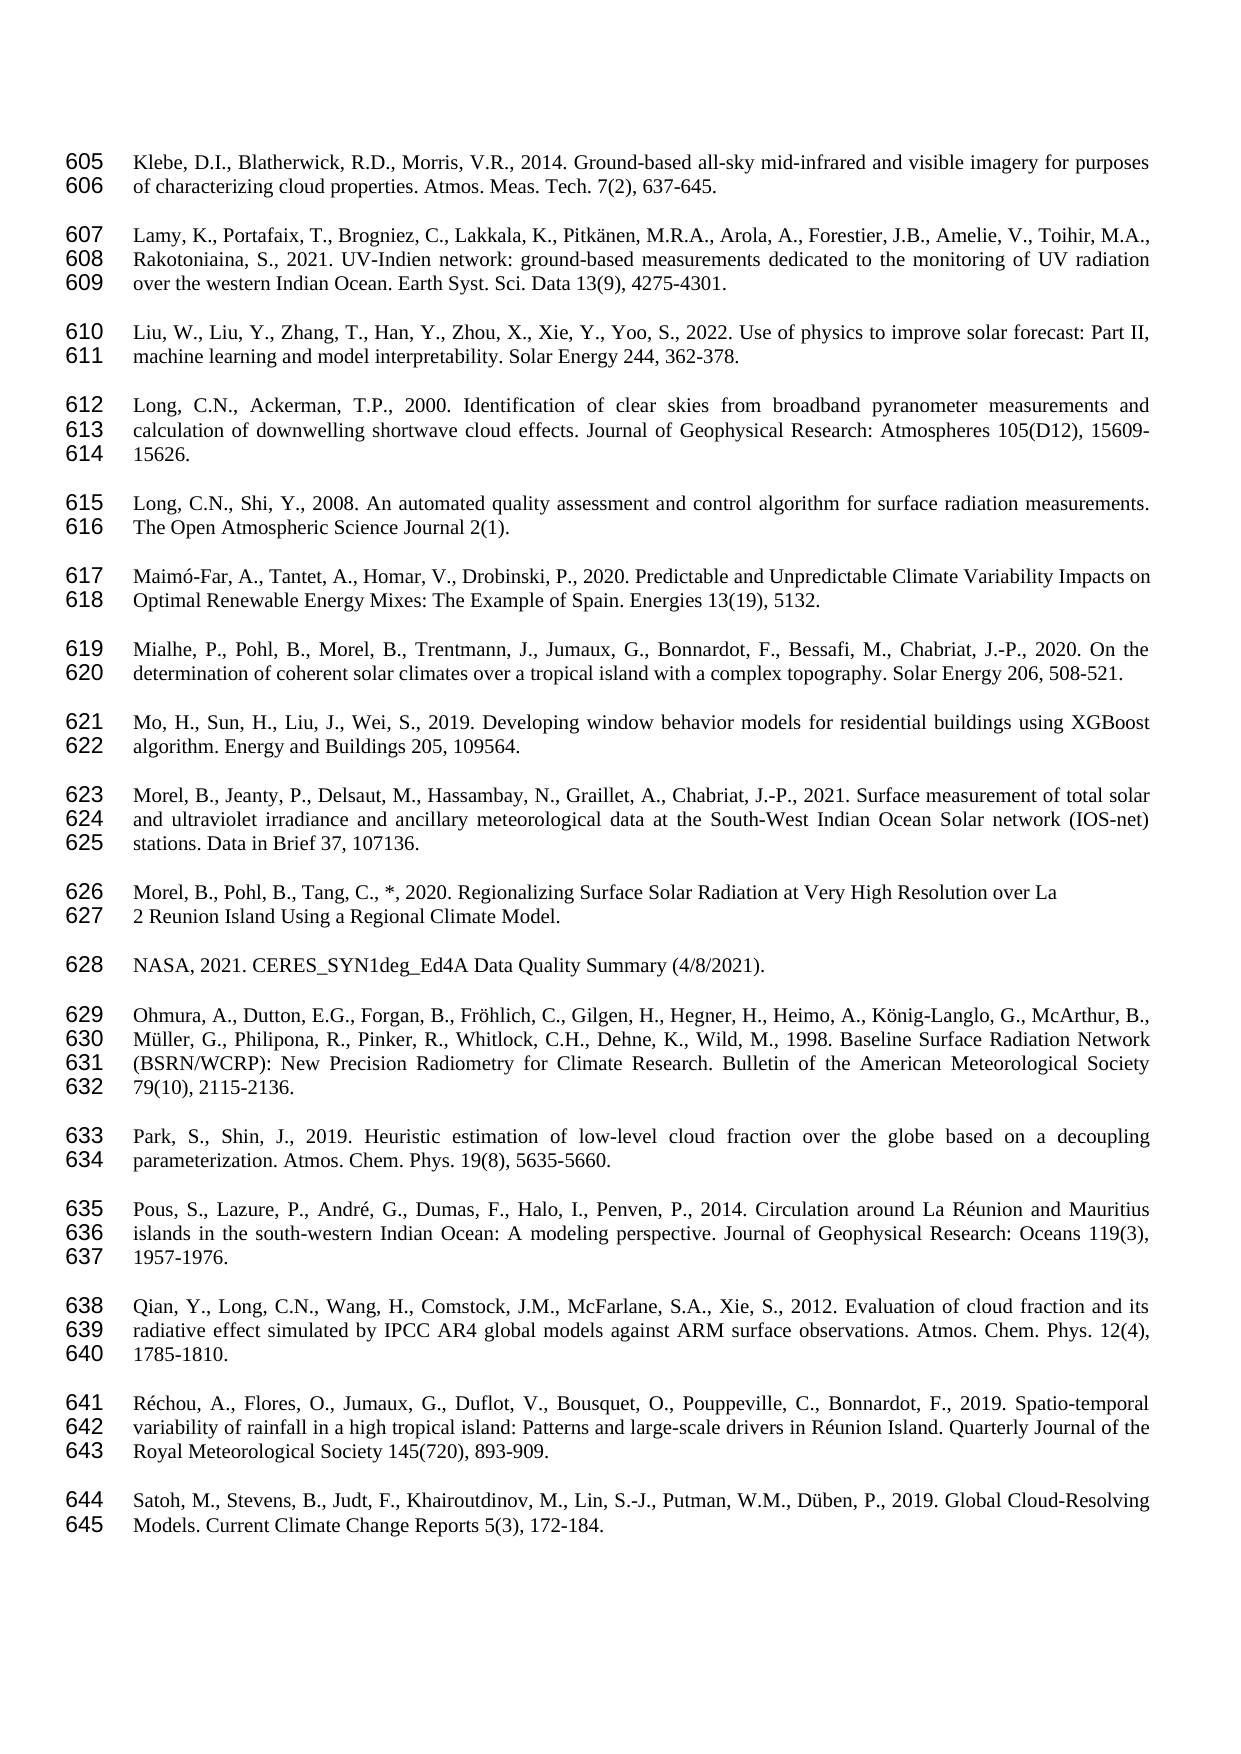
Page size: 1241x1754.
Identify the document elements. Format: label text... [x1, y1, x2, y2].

text Ohmura, A., Dutton, E.G., Forgan, B., Fröhlich, C., Gilgen, H., Hegner, H., Heimo, A., König-Langlo, G., McArthur, B., Müller, G., Philipona, R., Pinker, R., Whitlock, C.H., Dehne, K., Wild, M., 1998. Baseline Surface Radiation Network (BSRN/WCRP): New Precision Radiometry for Climate Research. Bulletin of the American Meteorological Society 79(10), 2115-2136. [133, 1002, 1151, 1099]
text 2 Reunion Island Using a Regional Climate Model. [133, 904, 1151, 928]
text Pous, S., Lazure, P., André, G., Dumas, F., Halo, I., Penven, P., 2014. Circulation around La Réunion and Mauritius islands in the south‐western Indian Ocean: A modeling perspective. Journal of Geophysical Research: Oceans 119(3), 1957-1976. [133, 1197, 1151, 1269]
text Réchou, A., Flores, O., Jumaux, G., Duflot, V., Bousquet, O., Pouppeville, C., Bonnardot, F., 2019. Spatio-temporal variability of rainfall in a high tropical island: Patterns and large-scale drivers in Réunion Island. Quarterly Journal of the Royal Meteorological Society 145(720), 893-909. [133, 1391, 1151, 1463]
text Satoh, M., Stevens, B., Judt, F., Khairoutdinov, M., Lin, S.-J., Putman, W.M., Düben, P., 2019. Global Cloud-Resolving Models. Current Climate Change Reports 5(3), 172-184. [133, 1488, 1151, 1537]
text Lamy, K., Portafaix, T., Brogniez, C., Lakkala, K., Pitkänen, M.R.A., Arola, A., Forestier, J.B., Amelie, V., Toihir, M.A., Rakotoniaina, S., 2021. UV-Indien network: ground-based measurements dedicated to the monitoring of UV radiation over the western Indian Ocean. Earth Syst. Sci. Data 13(9), 4275-4301. [133, 223, 1151, 295]
text Morel, B., Jeanty, P., Delsaut, M., Hassambay, N., Graillet, A., Chabriat, J.-P., 2021. Surface measurement of total solar and ultraviolet irradiance and ancillary meteorological data at the South-West Indian Ocean Solar network (IOS-net) stations. Data in Brief 37, 107136. [133, 783, 1151, 855]
text Klebe, D.I., Blatherwick, R.D., Morris, V.R., 2014. Ground-based all-sky mid-infrared and visible imagery for purposes of characterizing cloud properties. Atmos. Meas. Tech. 7(2), 637-645. [133, 150, 1151, 198]
text Long, C.N., Ackerman, T.P., 2000. Identification of clear skies from broadband pyranometer measurements and calculation of downwelling shortwave cloud effects. Journal of Geophysical Research: Atmospheres 105(D12), 15609-15626. [133, 393, 1151, 466]
text Mo, H., Sun, H., Liu, J., Wei, S., 2019. Developing window behavior models for residential buildings using XGBoost algorithm. Energy and Buildings 205, 109564. [133, 710, 1151, 758]
text Mialhe, P., Pohl, B., Morel, B., Trentmann, J., Jumaux, G., Bonnardot, F., Bessafi, M., Chabriat, J.-P., 2020. On the determination of coherent solar climates over a tropical island with a complex topography. Solar Energy 206, 508-521. [133, 637, 1151, 685]
text Maimó-Far, A., Tantet, A., Homar, V., Drobinski, P., 2020. Predictable and Unpredictable Climate Variability Impacts on Optimal Renewable Energy Mixes: The Example of Spain. Energies 13(19), 5132. [133, 564, 1151, 612]
text Liu, W., Liu, Y., Zhang, T., Han, Y., Zhou, X., Xie, Y., Yoo, S., 2022. Use of physics to improve solar forecast: Part II, machine learning and model interpretability. Solar Energy 244, 362-378. [133, 320, 1151, 368]
text NASA, 2021. CERES_SYN1deg_Ed4A Data Quality Summary (4/8/2021). [133, 953, 1151, 977]
text Park, S., Shin, J., 2019. Heuristic estimation of low-level cloud fraction over the globe based on a decoupling parameterization. Atmos. Chem. Phys. 19(8), 5635-5660. [133, 1124, 1151, 1172]
text Long, C.N., Shi, Y., 2008. An automated quality assessment and control algorithm for surface radiation measurements. The Open Atmospheric Science Journal 2(1). [133, 491, 1151, 539]
text Qian, Y., Long, C.N., Wang, H., Comstock, J.M., McFarlane, S.A., Xie, S., 2012. Evaluation of cloud fraction and its radiative effect simulated by IPCC AR4 global models against ARM surface observations. Atmos. Chem. Phys. 12(4), 1785-1810. [133, 1294, 1151, 1366]
text Morel, B., Pohl, B., Tang, C., *, 2020. Regionalizing Surface Solar Radiation at Very High Resolution over La [133, 880, 1151, 904]
